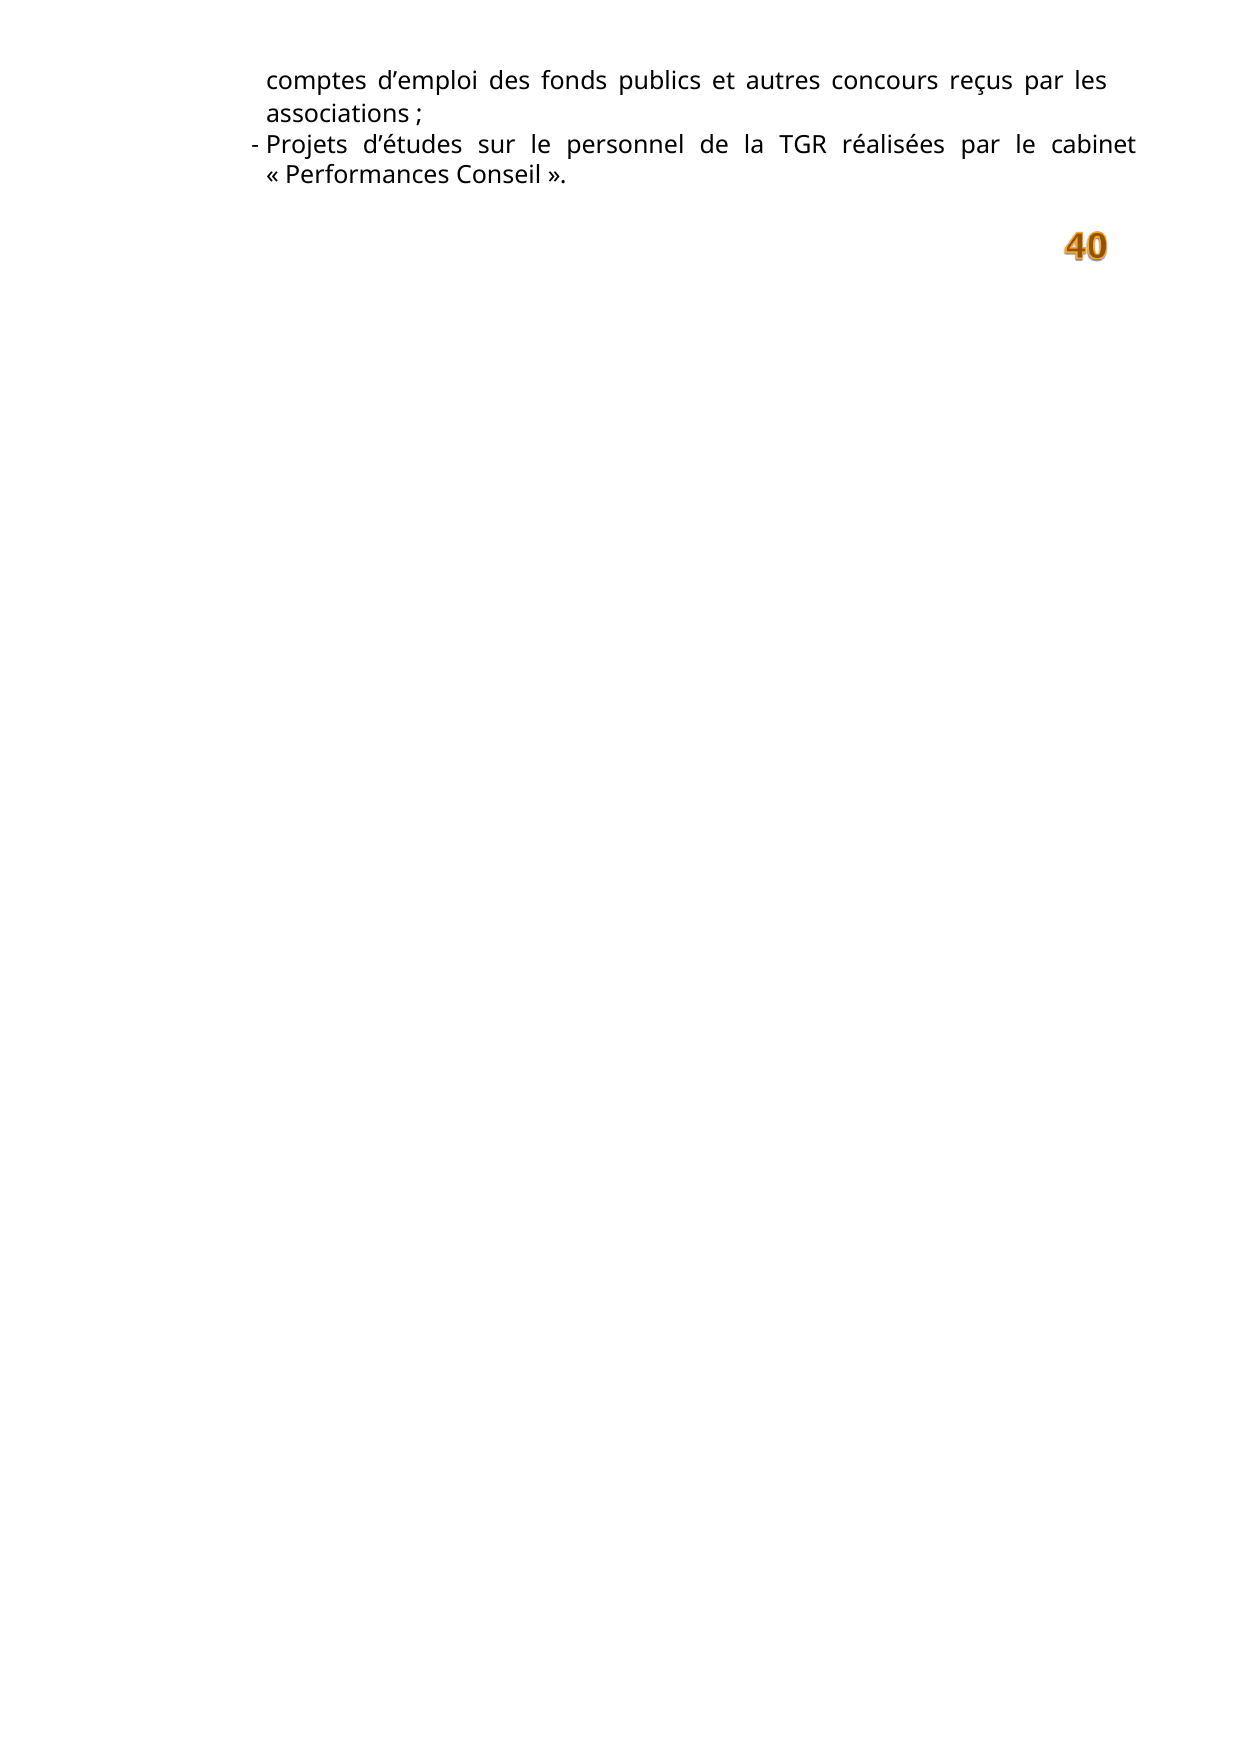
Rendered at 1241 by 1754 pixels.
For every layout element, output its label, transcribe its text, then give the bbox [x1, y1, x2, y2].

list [251, 62, 1108, 129]
text « Performances Conseil ». [266, 160, 1211, 189]
picture [1063, 231, 1108, 262]
list Projets d’études sur le personnel de la TGR réalisées par le cabinet [251, 129, 1211, 160]
